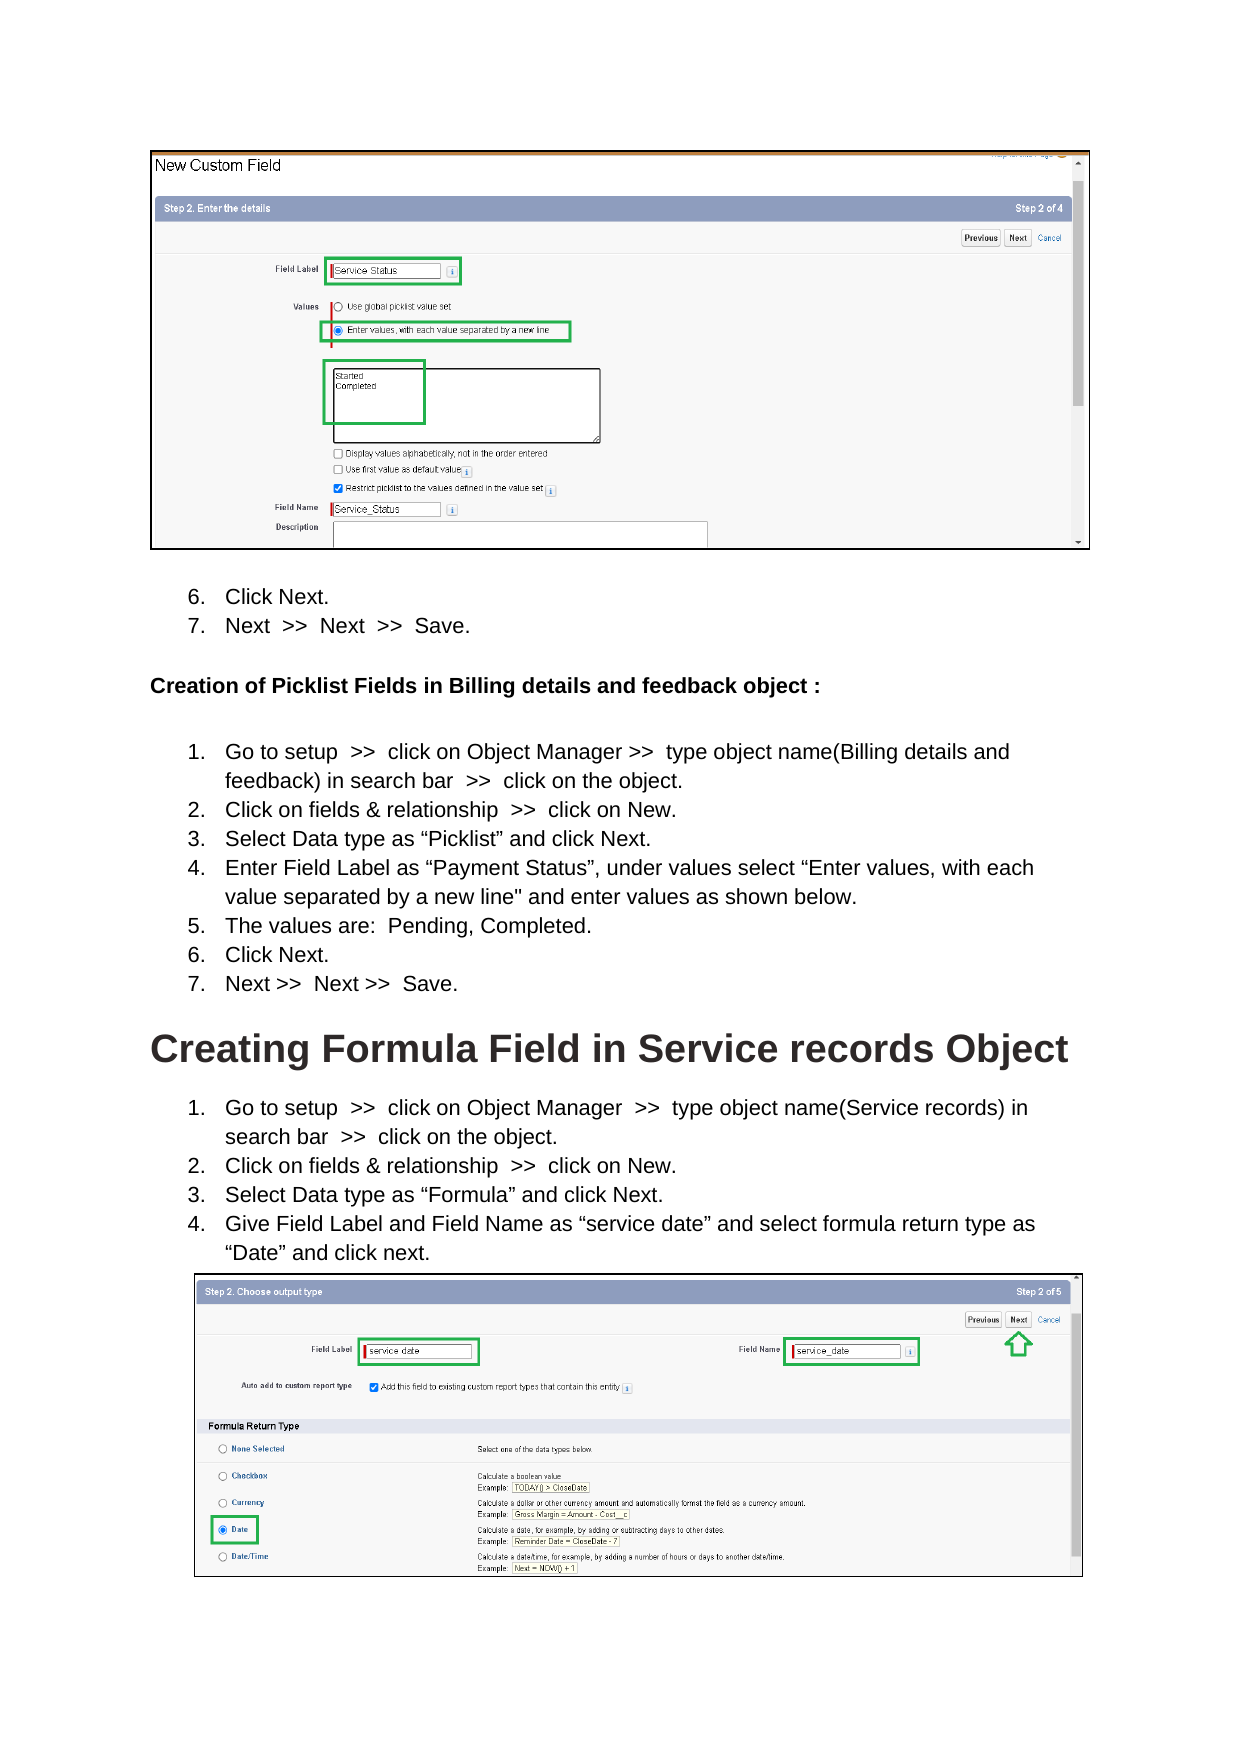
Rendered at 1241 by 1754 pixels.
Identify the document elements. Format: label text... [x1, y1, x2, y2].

list Click Next. [187, 942, 1090, 967]
list Enter Field Label as “Payment Status”, under values select “Enter values, with each value separated by a new line" and enter values as shown below. [187, 855, 1090, 909]
list The values are: Pending, Completed. [187, 913, 1090, 938]
list Click Next. [187, 584, 1090, 609]
list Select Data type as “Formula” and click Next. [187, 1182, 1090, 1207]
list Click on fields & relationship >> click on New. [187, 797, 1090, 822]
list Go to setup >> click on Object Manager >> type object name(Billing details and feedback) in search bar >> click on the object. [187, 739, 1090, 793]
list Select Data type as “Picklist” and click Next. [187, 826, 1090, 851]
picture [195, 1275, 1082, 1576]
list Click on fields & relationship >> click on New. [187, 1153, 1090, 1178]
list Next >> Next >> Save. [187, 971, 1090, 996]
list Next >> Next >> Save. [187, 613, 1090, 638]
list Go to setup >> click on Object Manager >> type object name(Service records) in search bar >> click on the object. [187, 1095, 1090, 1149]
picture [152, 152, 1089, 548]
subtitle Creating Formula Field in Service records Object [150, 1025, 1090, 1071]
text Creation of Picklist Fields in Billing details and feedback object : [150, 673, 1090, 698]
list Give Field Label and Field Name as “service date” and select formula return type as “Date” and click next. [187, 1211, 1090, 1265]
